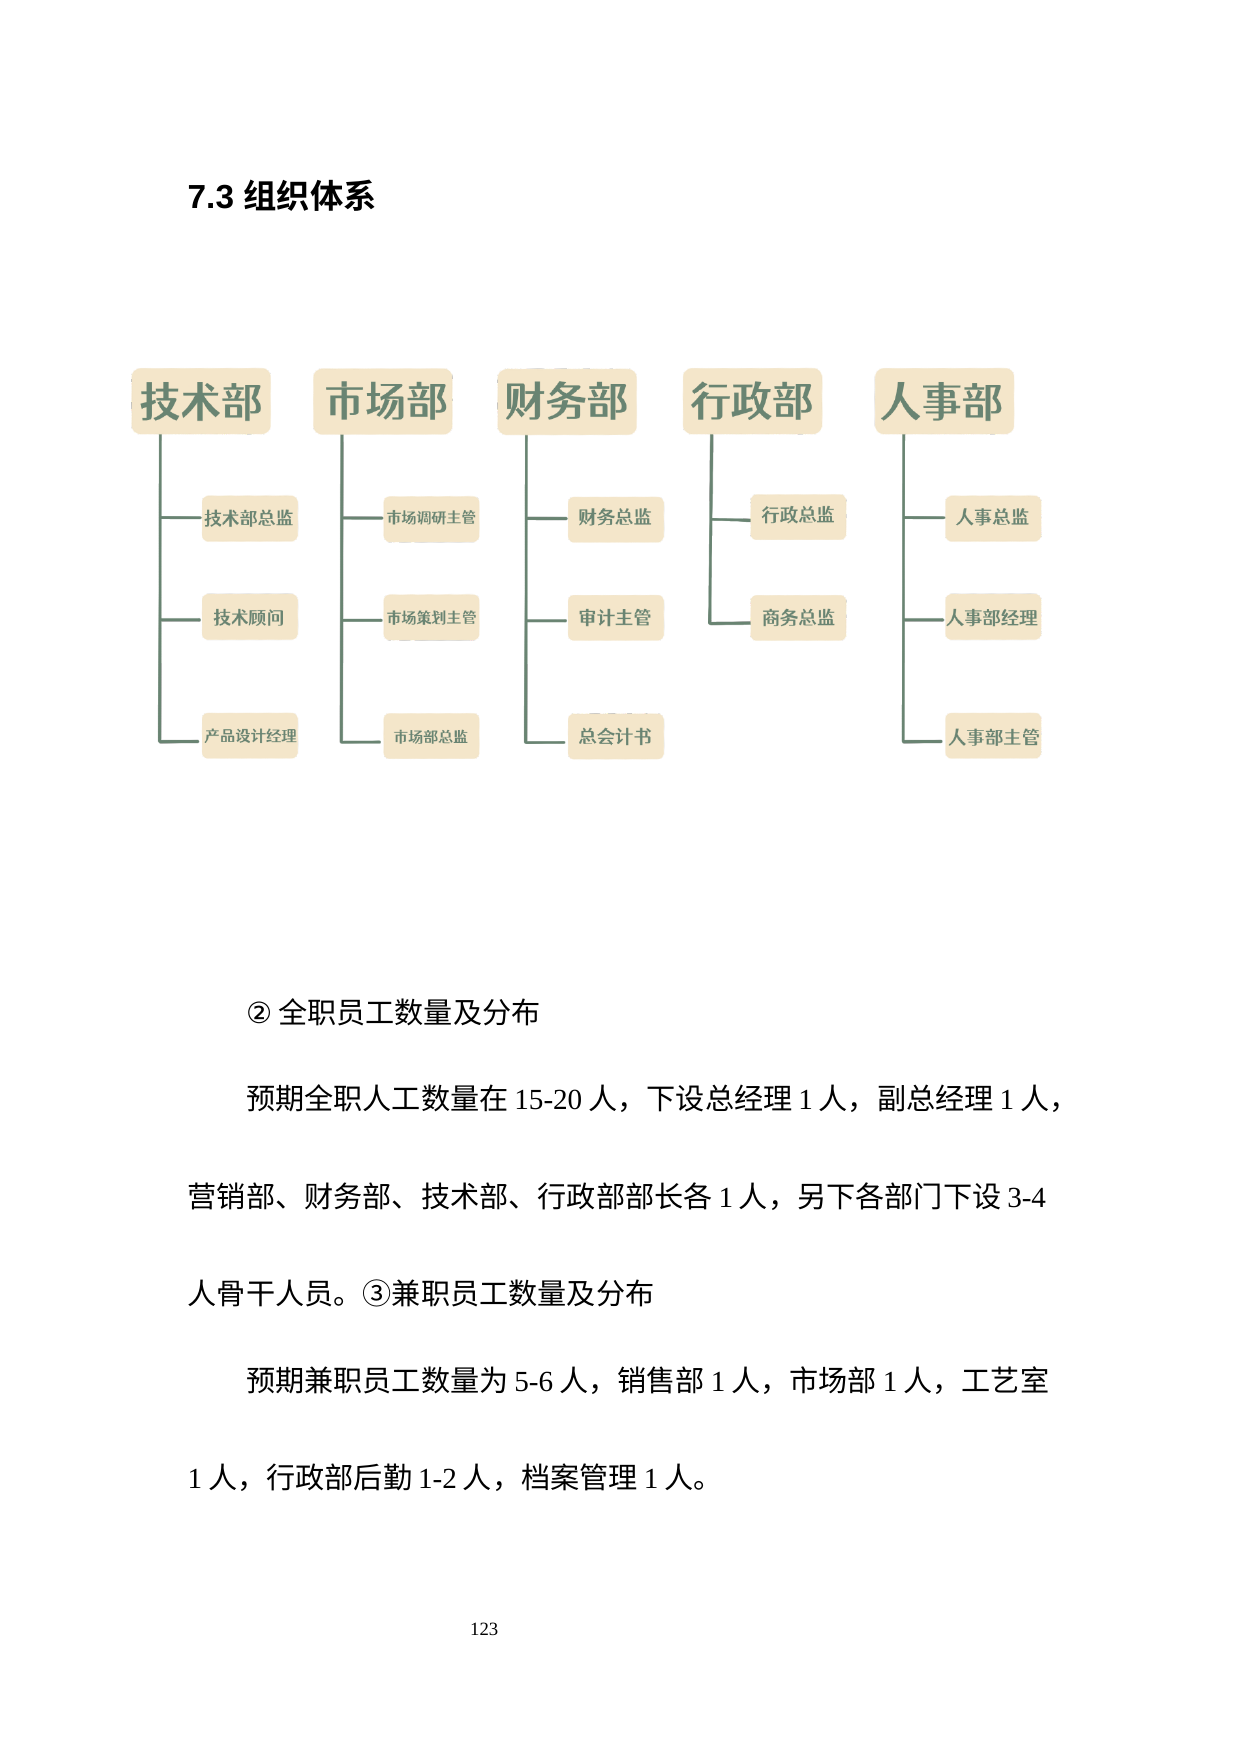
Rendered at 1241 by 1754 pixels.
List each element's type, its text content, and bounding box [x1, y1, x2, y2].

subtitle 7.3 组织体系 [187, 162, 1053, 227]
text ②全职员工数量及分布 [187, 978, 1053, 1043]
picture [104, 290, 1169, 816]
text 预期全职人工数量在15-20人，下设总经理1人，副总经理1人，营销部、财务部、技术部、行政部部长各1人，另下各部门下设3-4人骨干人员。③兼职员工数量及分布 [187, 1064, 1053, 1324]
text 预期兼职员工数量为5-6人，销售部1人，市场部1人，工艺室1人，行政部后勤1-2人，档案管理1人。 [187, 1346, 1053, 1508]
